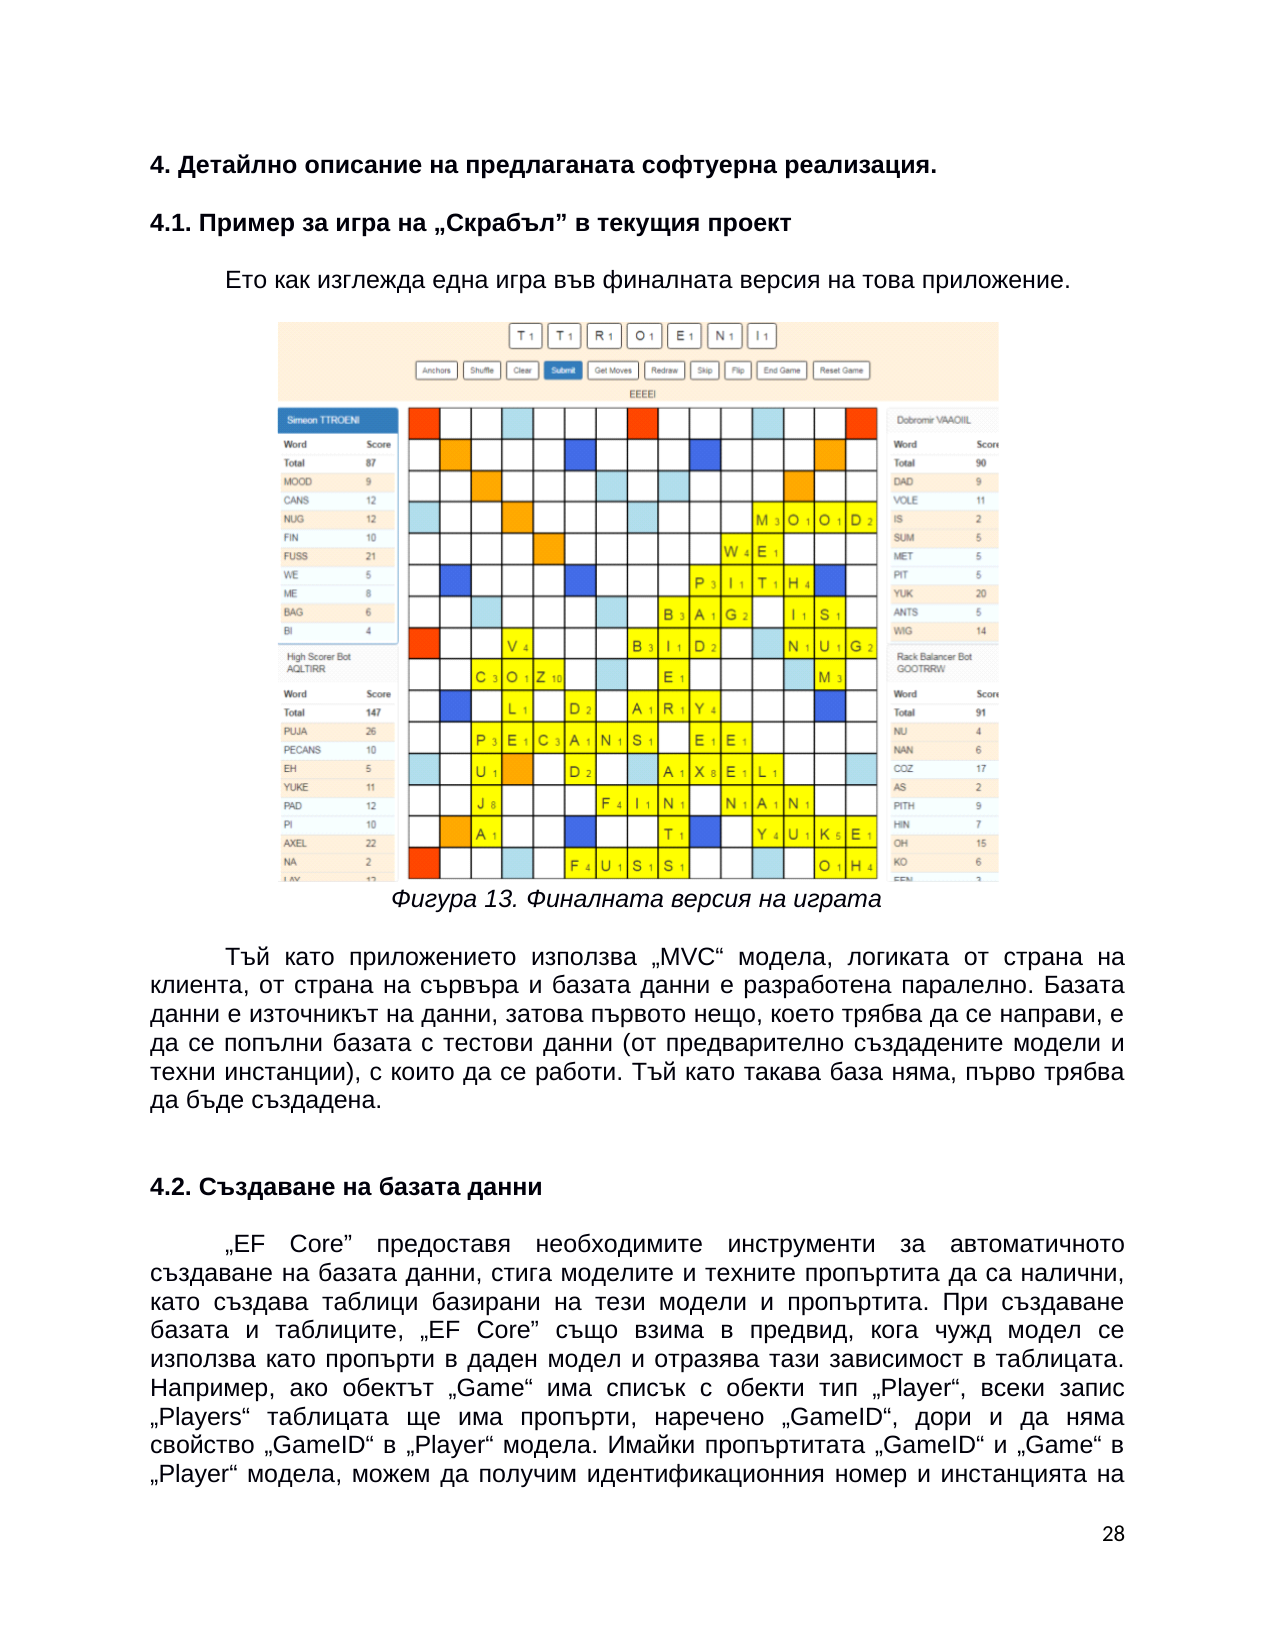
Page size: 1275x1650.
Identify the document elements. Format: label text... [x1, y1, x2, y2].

text 4.1. Пример за игра на „Скрабъл” в текущия проект [150, 207, 1125, 236]
text Фигура 13. Финалната версия на играта [150, 884, 1125, 913]
text Тъй като приложението използва „MVC“ модела, логиката от страна на клиента, от страна на сървъра и базата данни е разработена паралелно. Базата данни е източникът на данни, затова първото нещо, което трябва да се направи, е да се попълни базата с тестови данни (от предварително създадените модели и техни инстанции), с които да се работи. Тъй като такава база няма, първо трябва да бъде създадена. [150, 941, 1125, 1114]
picture [276, 322, 999, 884]
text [150, 1229, 1125, 1488]
text 4. Детайлно описание на предлаганата софтуерна реализация. [150, 150, 1125, 179]
text 4.2. Създаване на базата данни [150, 1171, 1125, 1200]
text Ето как изглежда една игра във финалната версия на това приложение. [150, 265, 1125, 294]
